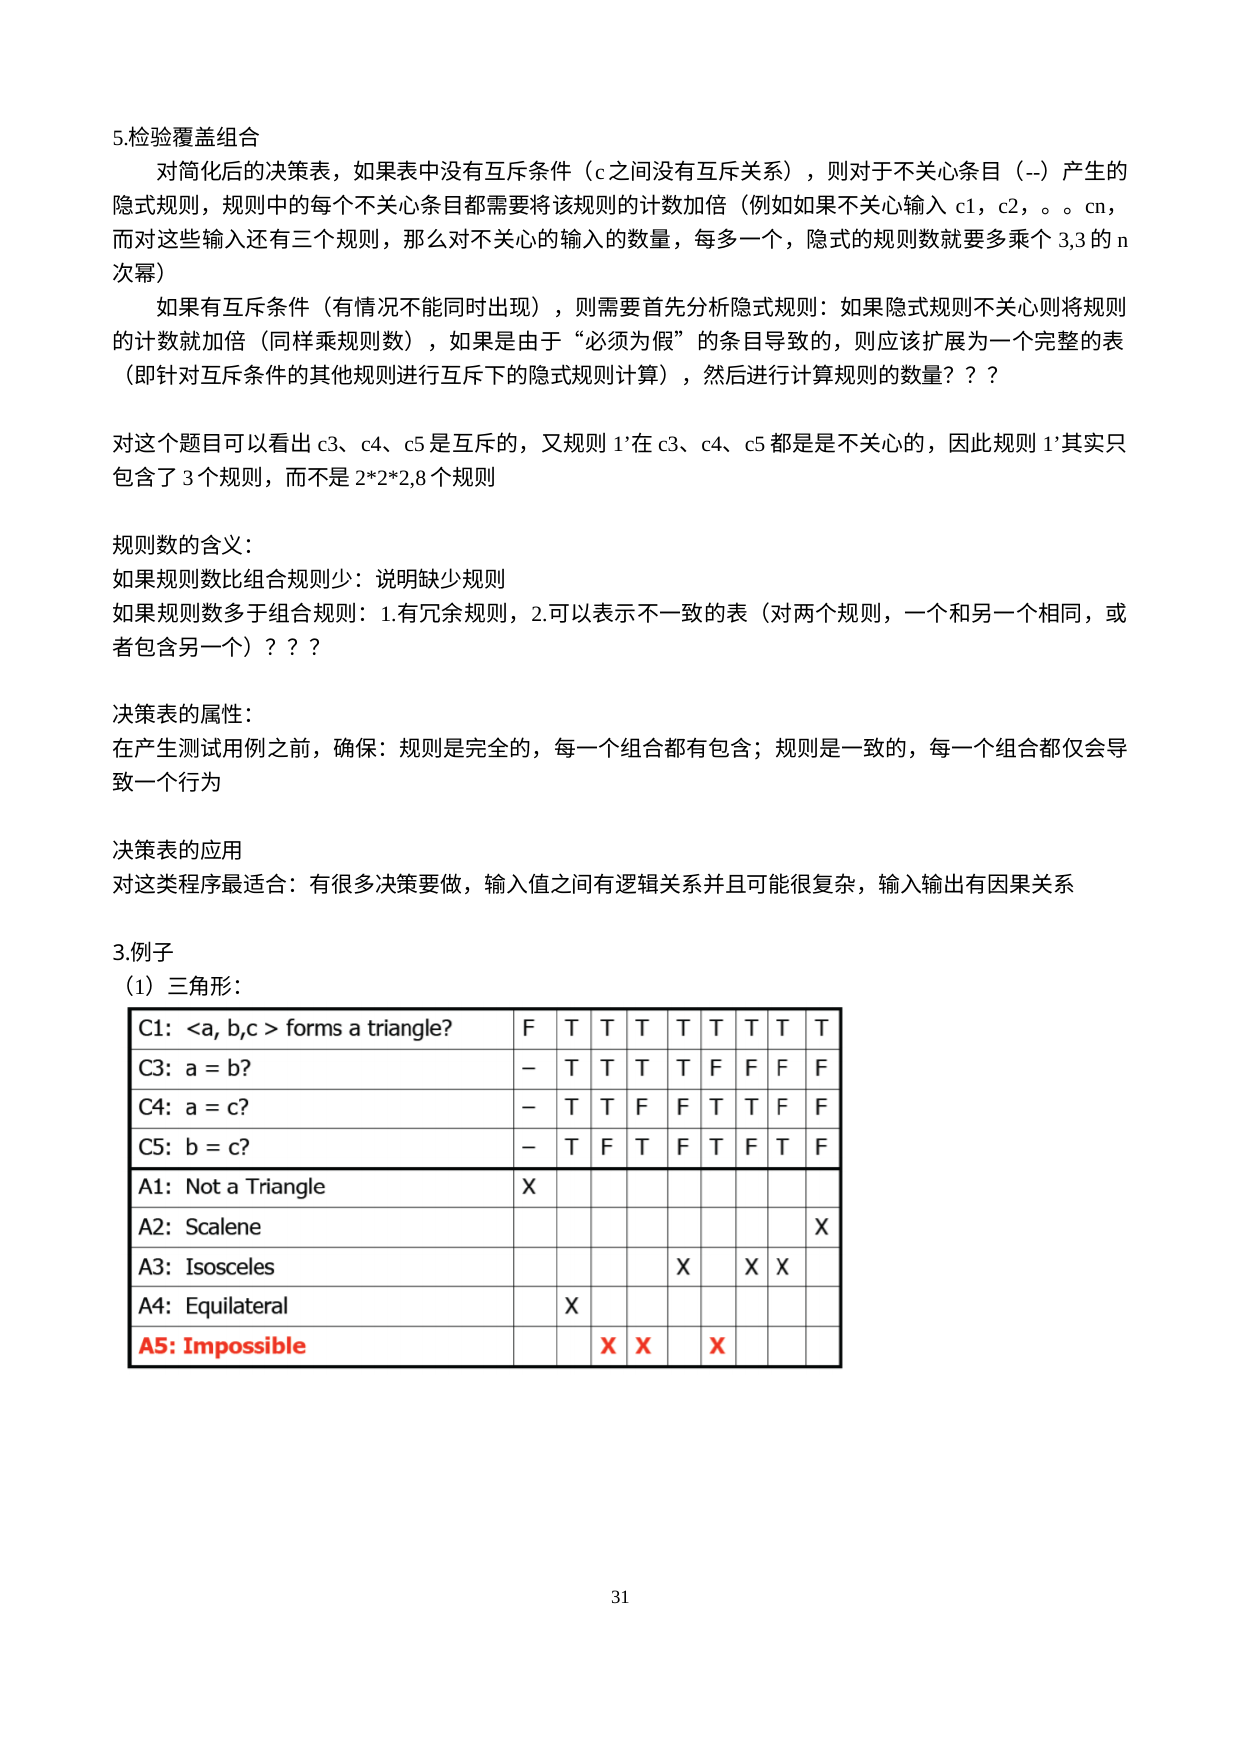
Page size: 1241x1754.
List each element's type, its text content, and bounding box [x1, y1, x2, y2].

text 决策表的应用 [112, 832, 1128, 866]
text 对简化后的决策表，如果表中没有互斥条件（c之间没有互斥关系），则对于不关心条目（--）产生的隐式规则，规则中的每个不关心条目都需要将该规则的计数加倍（例如如果不关心输入c1，c2，。。cn，而对这些输入还有三个规则，那么对不关心的输入的数量，每多一个，隐式的规则数就要多乘个3,3的n次幂） [112, 153, 1128, 289]
text （1）三角形： [112, 968, 1128, 1002]
picture [112, 1001, 854, 1375]
text 5.检验覆盖组合 [112, 119, 1128, 153]
text 在产生测试用例之前，确保：规则是完全的，每一个组合都有包含；规则是一致的，每一个组合都仅会导致一个行为 [112, 730, 1128, 798]
text 如果规则数比组合规则少：说明缺少规则 [112, 560, 1128, 594]
text 对这个题目可以看出c3、c4、c5是互斥的，又规则1’在c3、c4、c5都是是不关心的，因此规则1’其实只包含了3个规则，而不是2*2*2,8个规则 [112, 424, 1128, 492]
text 如果有互斥条件（有情况不能同时出现），则需要首先分析隐式规则：如果隐式规则不关心则将规则的计数就加倍（同样乘规则数），如果是由于“必须为假”的条目导致的，则应该扩展为一个完整的表（即针对互斥条件的其他规则进行互斥下的隐式规则计算），然后进行计算规则的数量？？？ [112, 289, 1128, 391]
text 如果规则数多于组合规则：1.有冗余规则，2.可以表示不一致的表（对两个规则，一个和另一个相同，或者包含另一个）？？？ [112, 594, 1128, 662]
text 决策表的属性： [112, 696, 1128, 730]
subtitle 3.例子 [112, 934, 1128, 968]
text 规则数的含义： [112, 526, 1128, 560]
text 对这类程序最适合：有很多决策要做，输入值之间有逻辑关系并且可能很复杂，输入输出有因果关系 [112, 866, 1128, 900]
